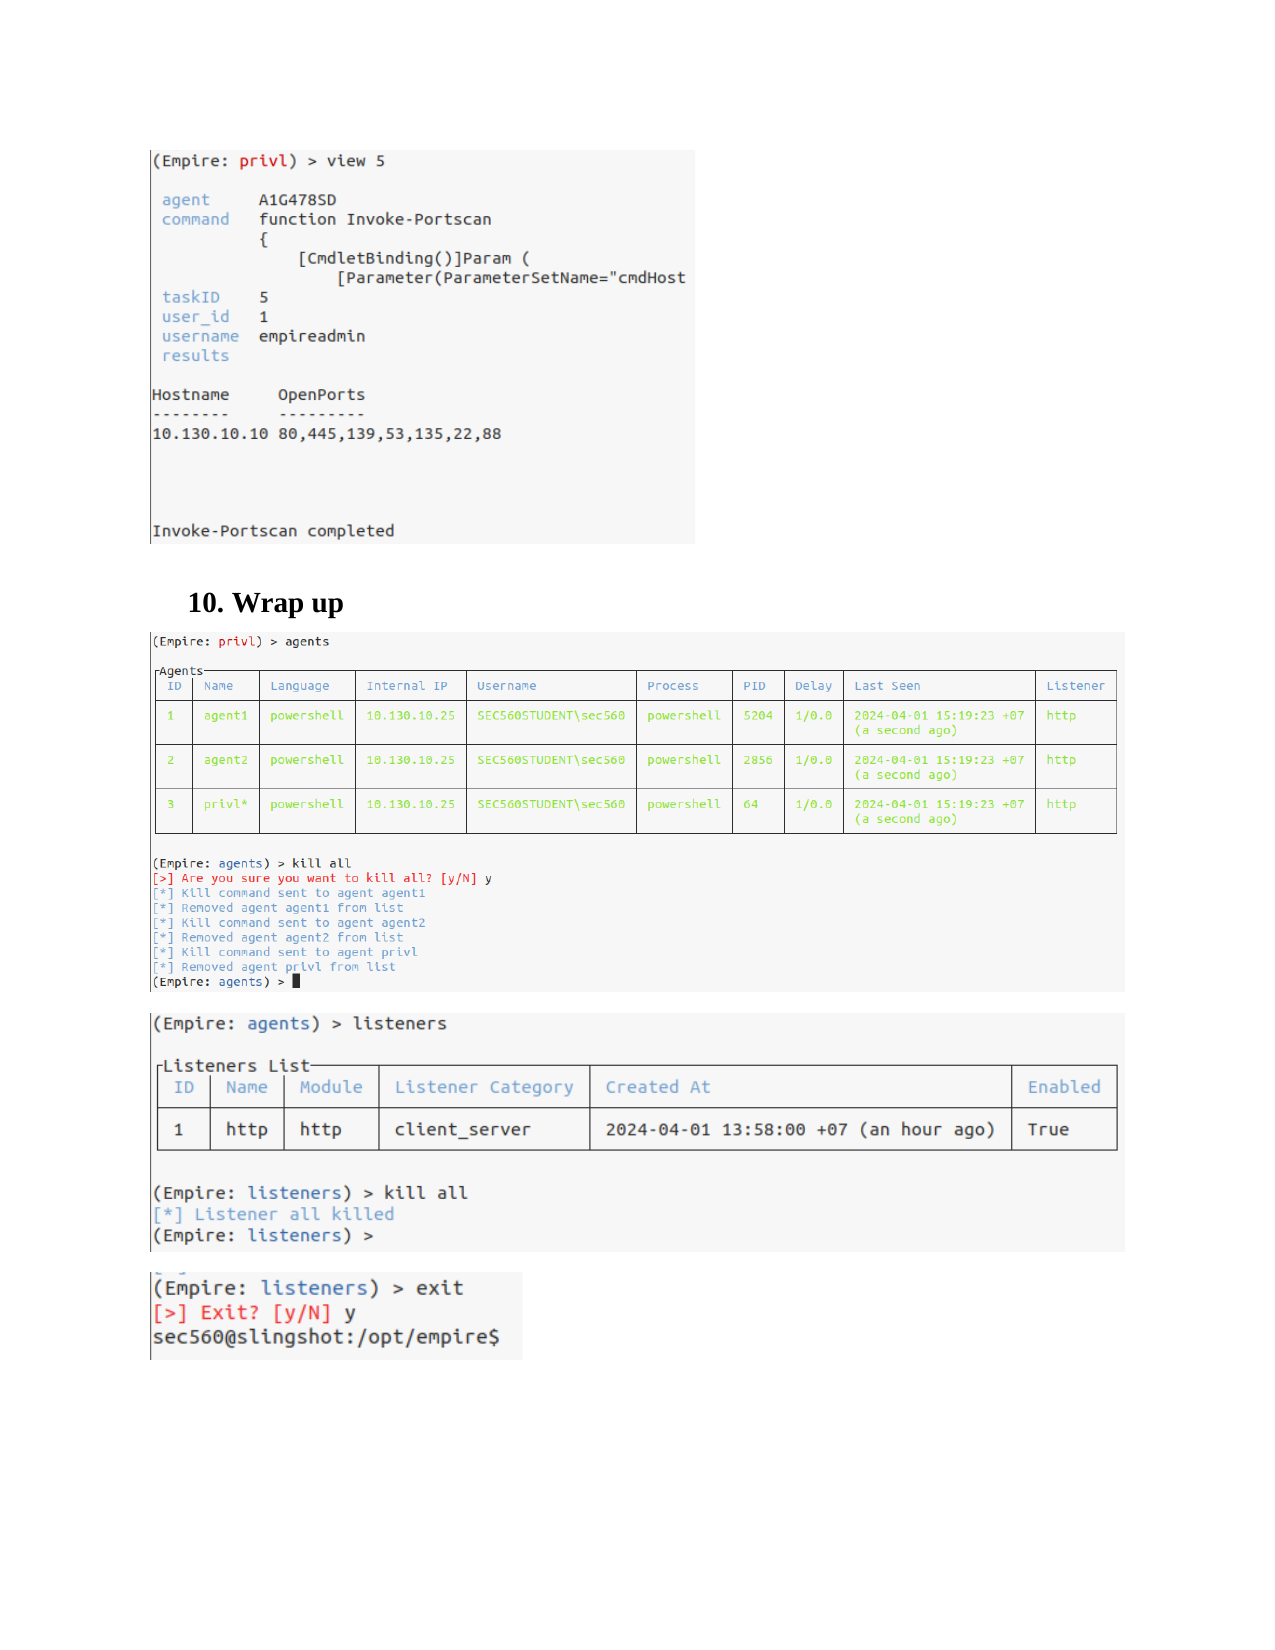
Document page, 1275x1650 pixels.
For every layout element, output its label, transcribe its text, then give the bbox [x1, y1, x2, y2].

picture [150, 150, 696, 544]
list Wrap up [187, 586, 1125, 619]
picture [150, 1272, 523, 1360]
picture [150, 632, 1125, 992]
picture [150, 1013, 1125, 1252]
